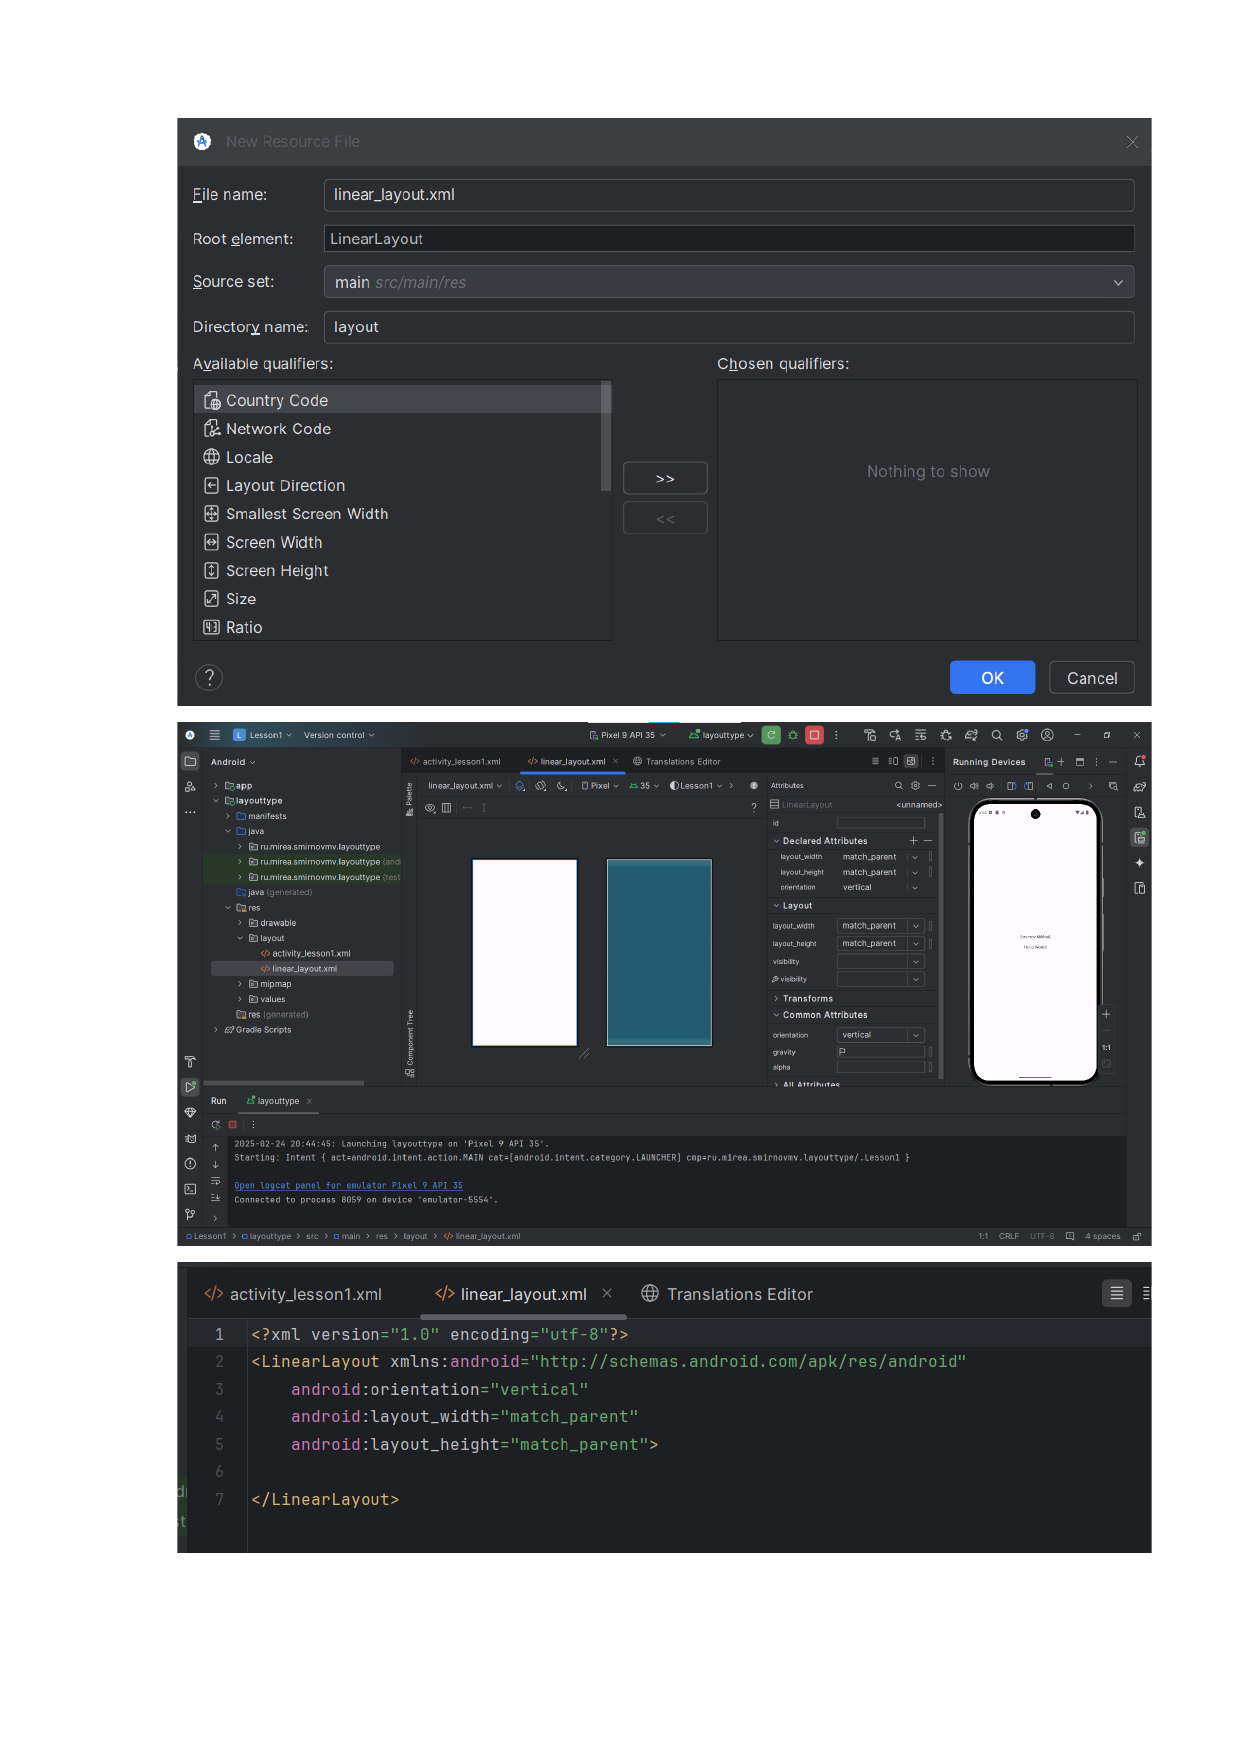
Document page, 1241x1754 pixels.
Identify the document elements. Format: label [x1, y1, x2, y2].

picture [177, 1262, 1152, 1553]
picture [177, 118, 1152, 706]
picture [177, 722, 1152, 1246]
